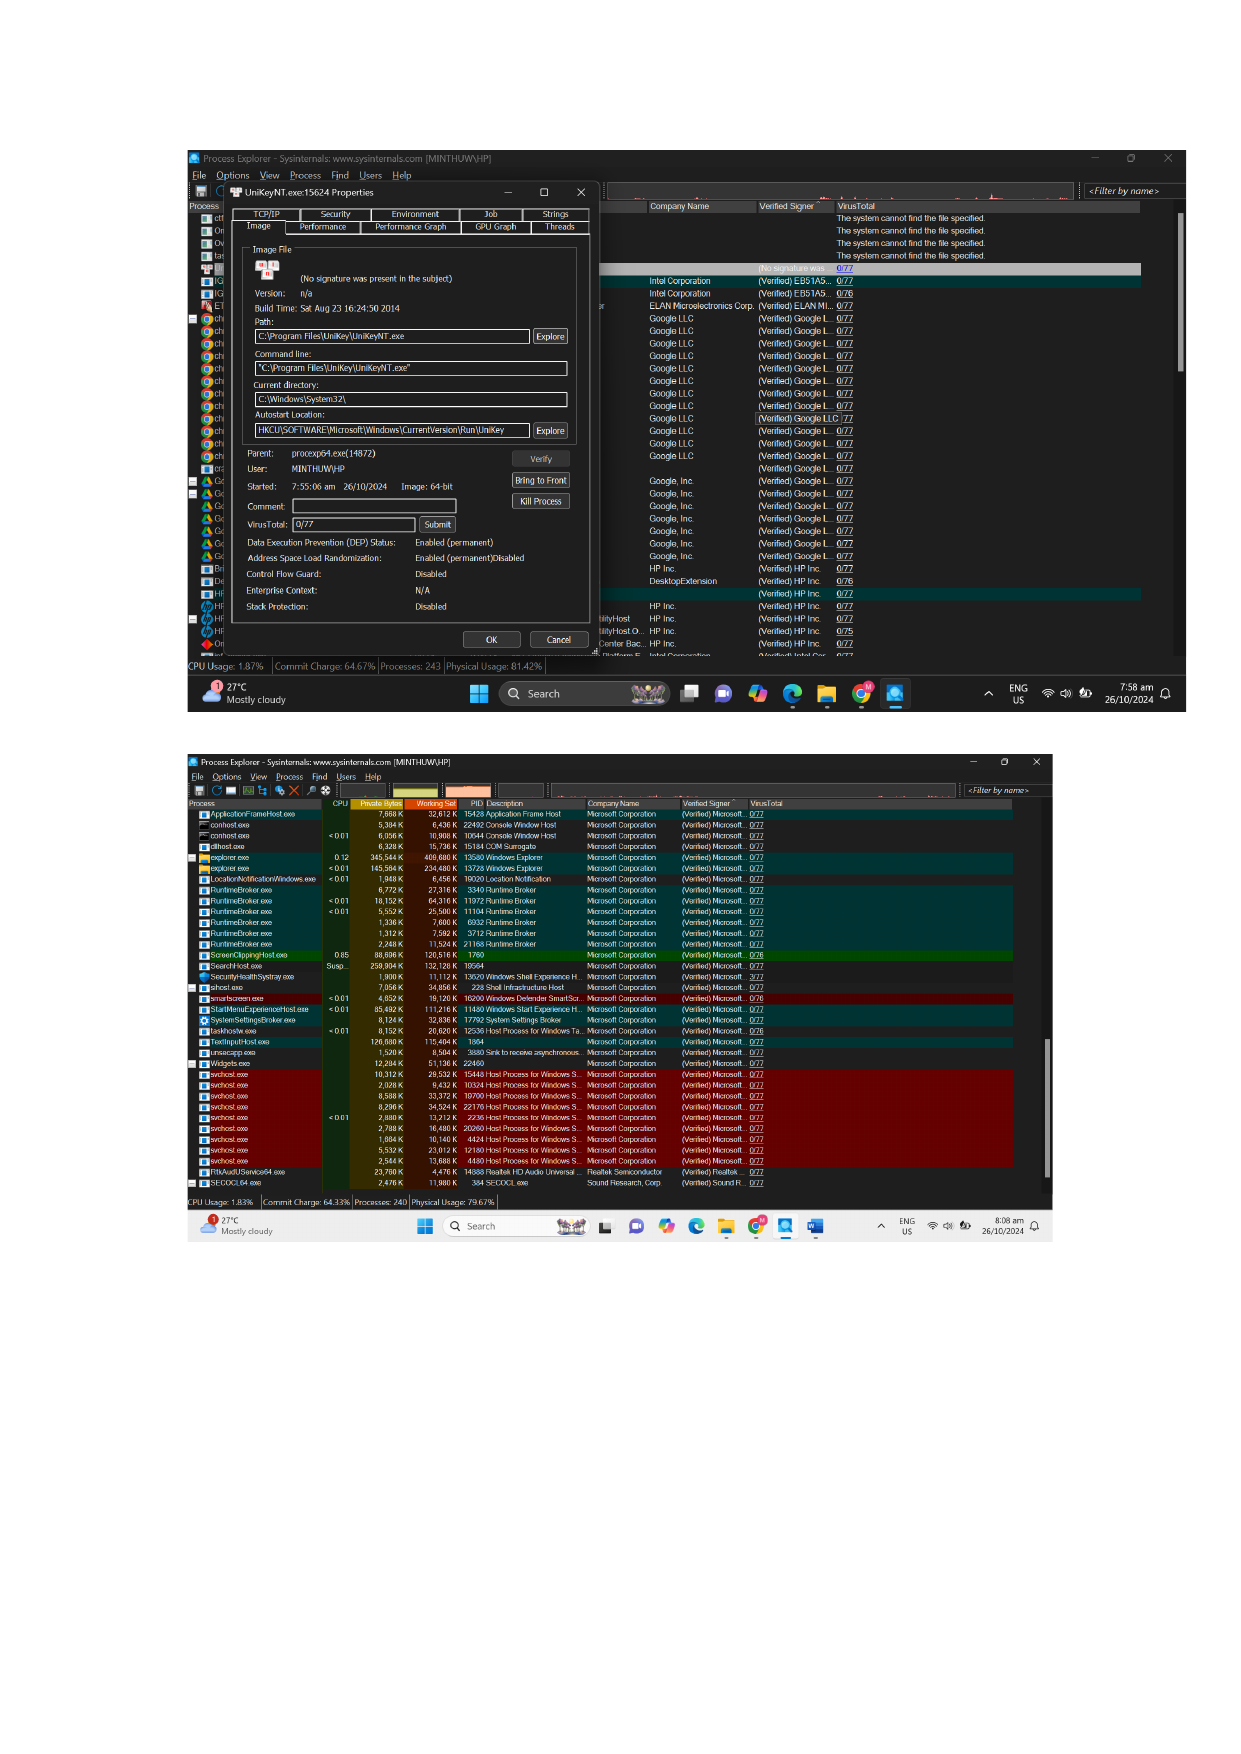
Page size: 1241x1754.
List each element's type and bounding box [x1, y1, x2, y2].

picture [187, 150, 1187, 712]
picture [187, 754, 1053, 1242]
